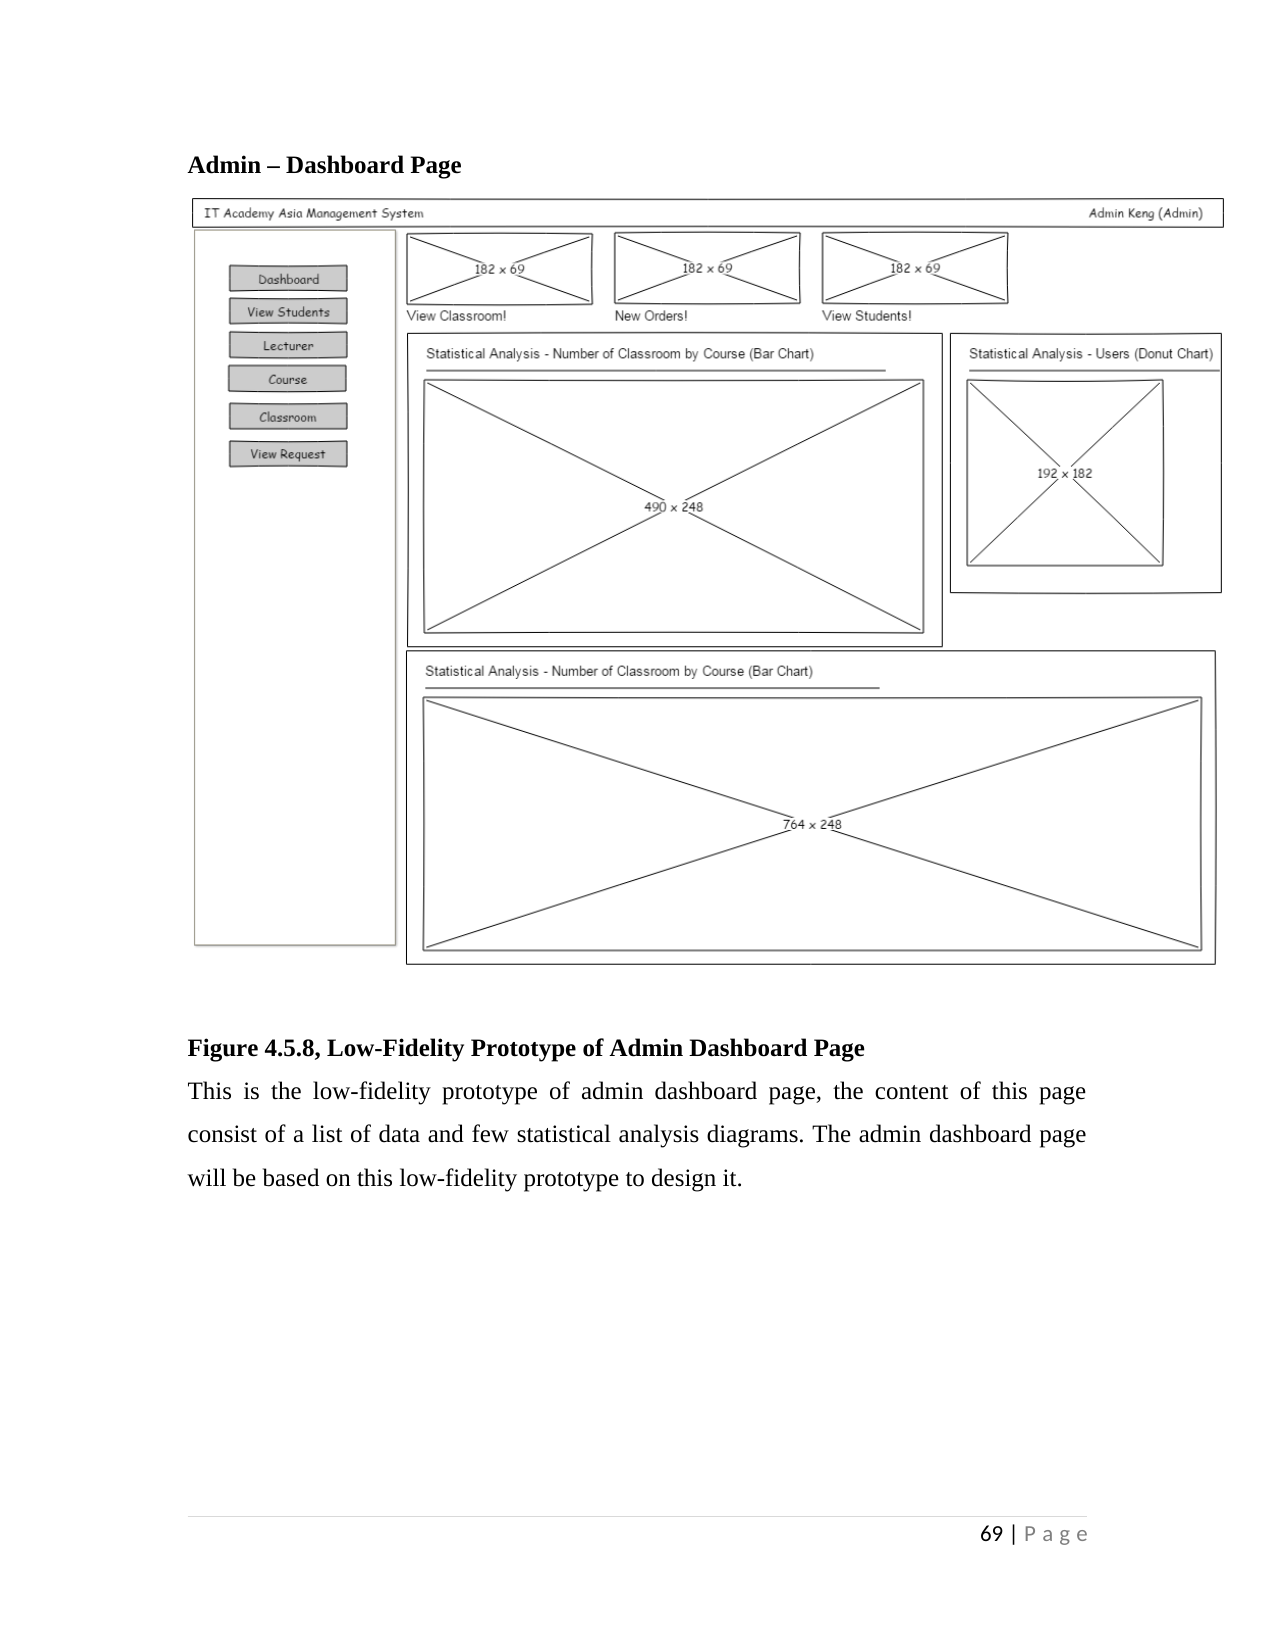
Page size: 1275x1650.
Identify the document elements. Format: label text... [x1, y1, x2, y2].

picture [187, 193, 1230, 977]
text This is the low-fidelity prototype of admin dashboard page, the content of this page consist of a list of data and few statistical analysis diagrams. The admin dashboard page will be based on this low-fidelity prototype to design it. [187, 1076, 1087, 1191]
text Figure 4.5.8, Low-Fidelity Prototype of Admin Dashboard Page [187, 1033, 1087, 1062]
text Admin – Dashboard Page [187, 150, 1087, 179]
